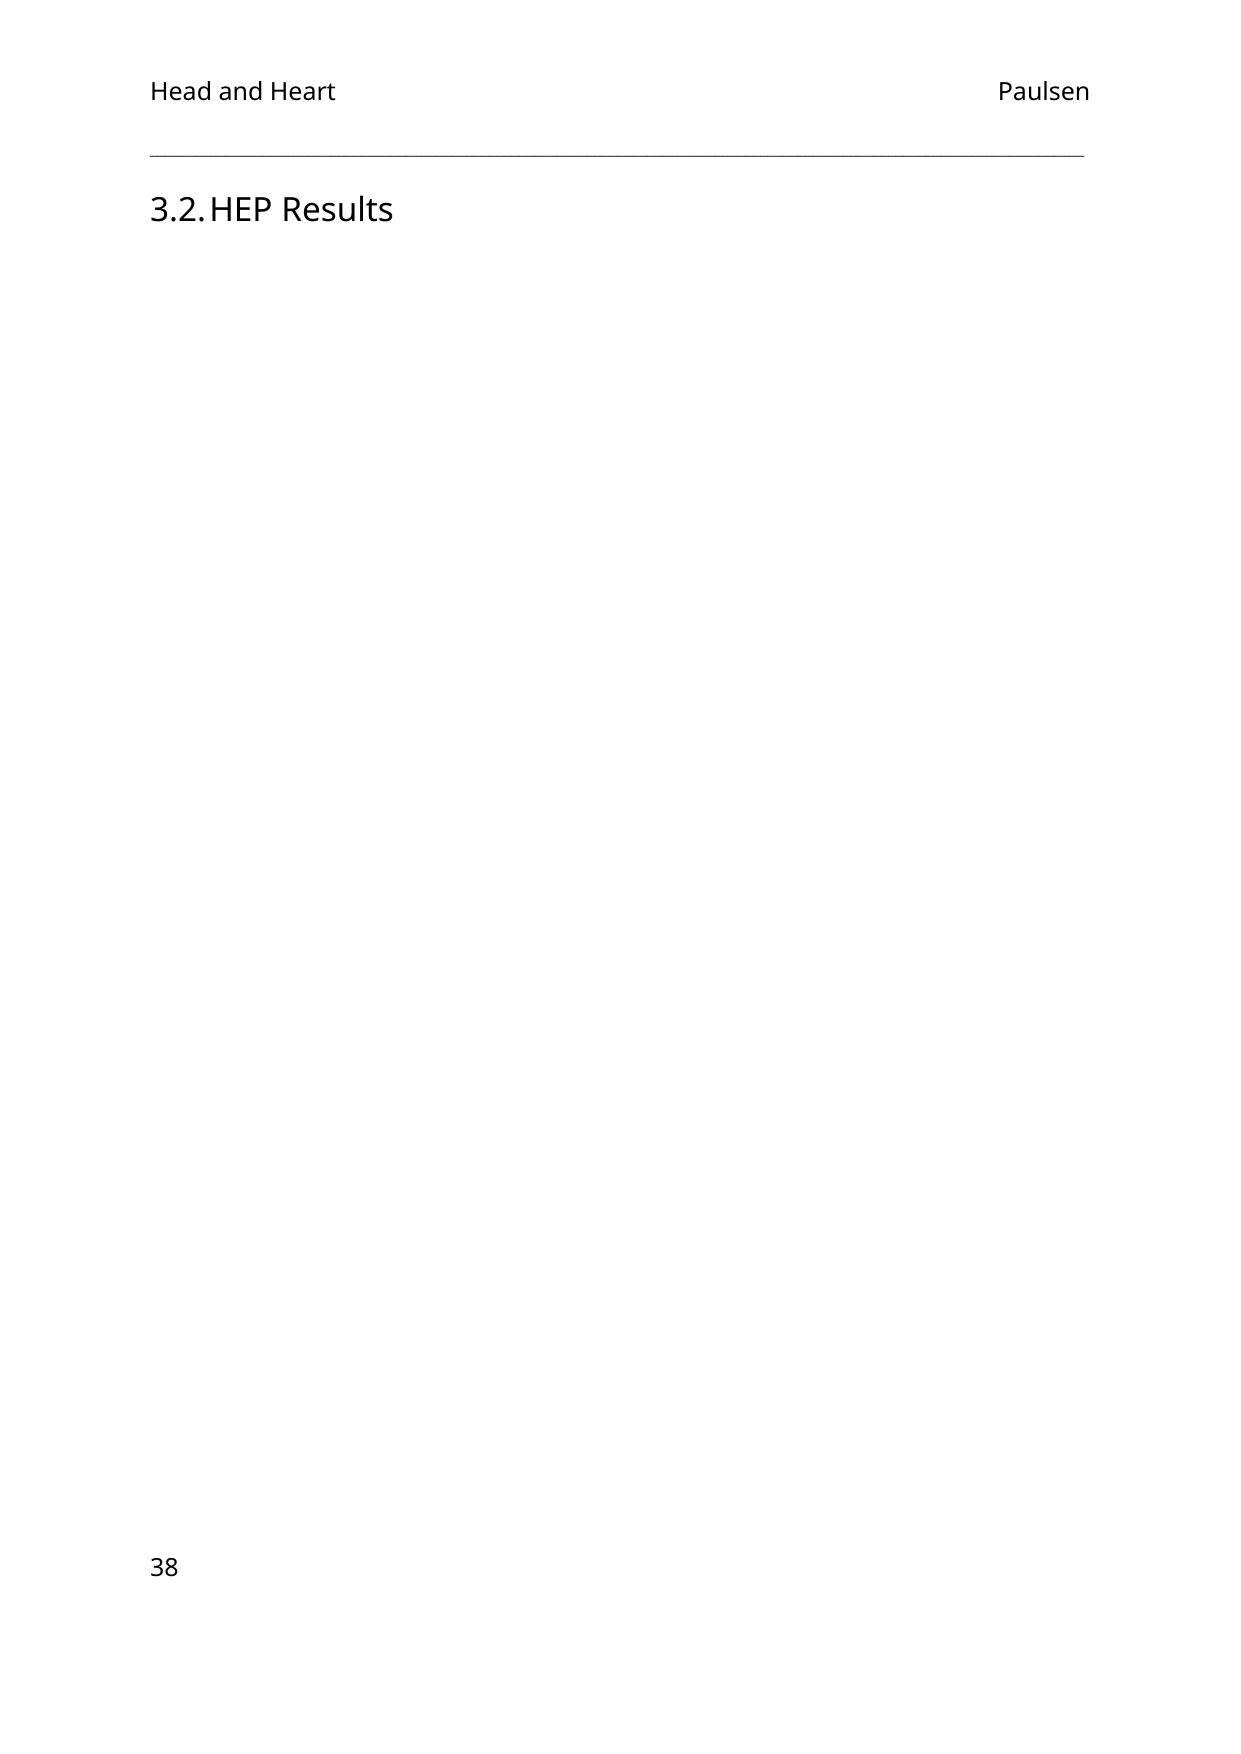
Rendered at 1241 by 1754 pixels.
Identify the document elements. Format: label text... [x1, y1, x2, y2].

subtitle HEP Results [150, 186, 1090, 231]
